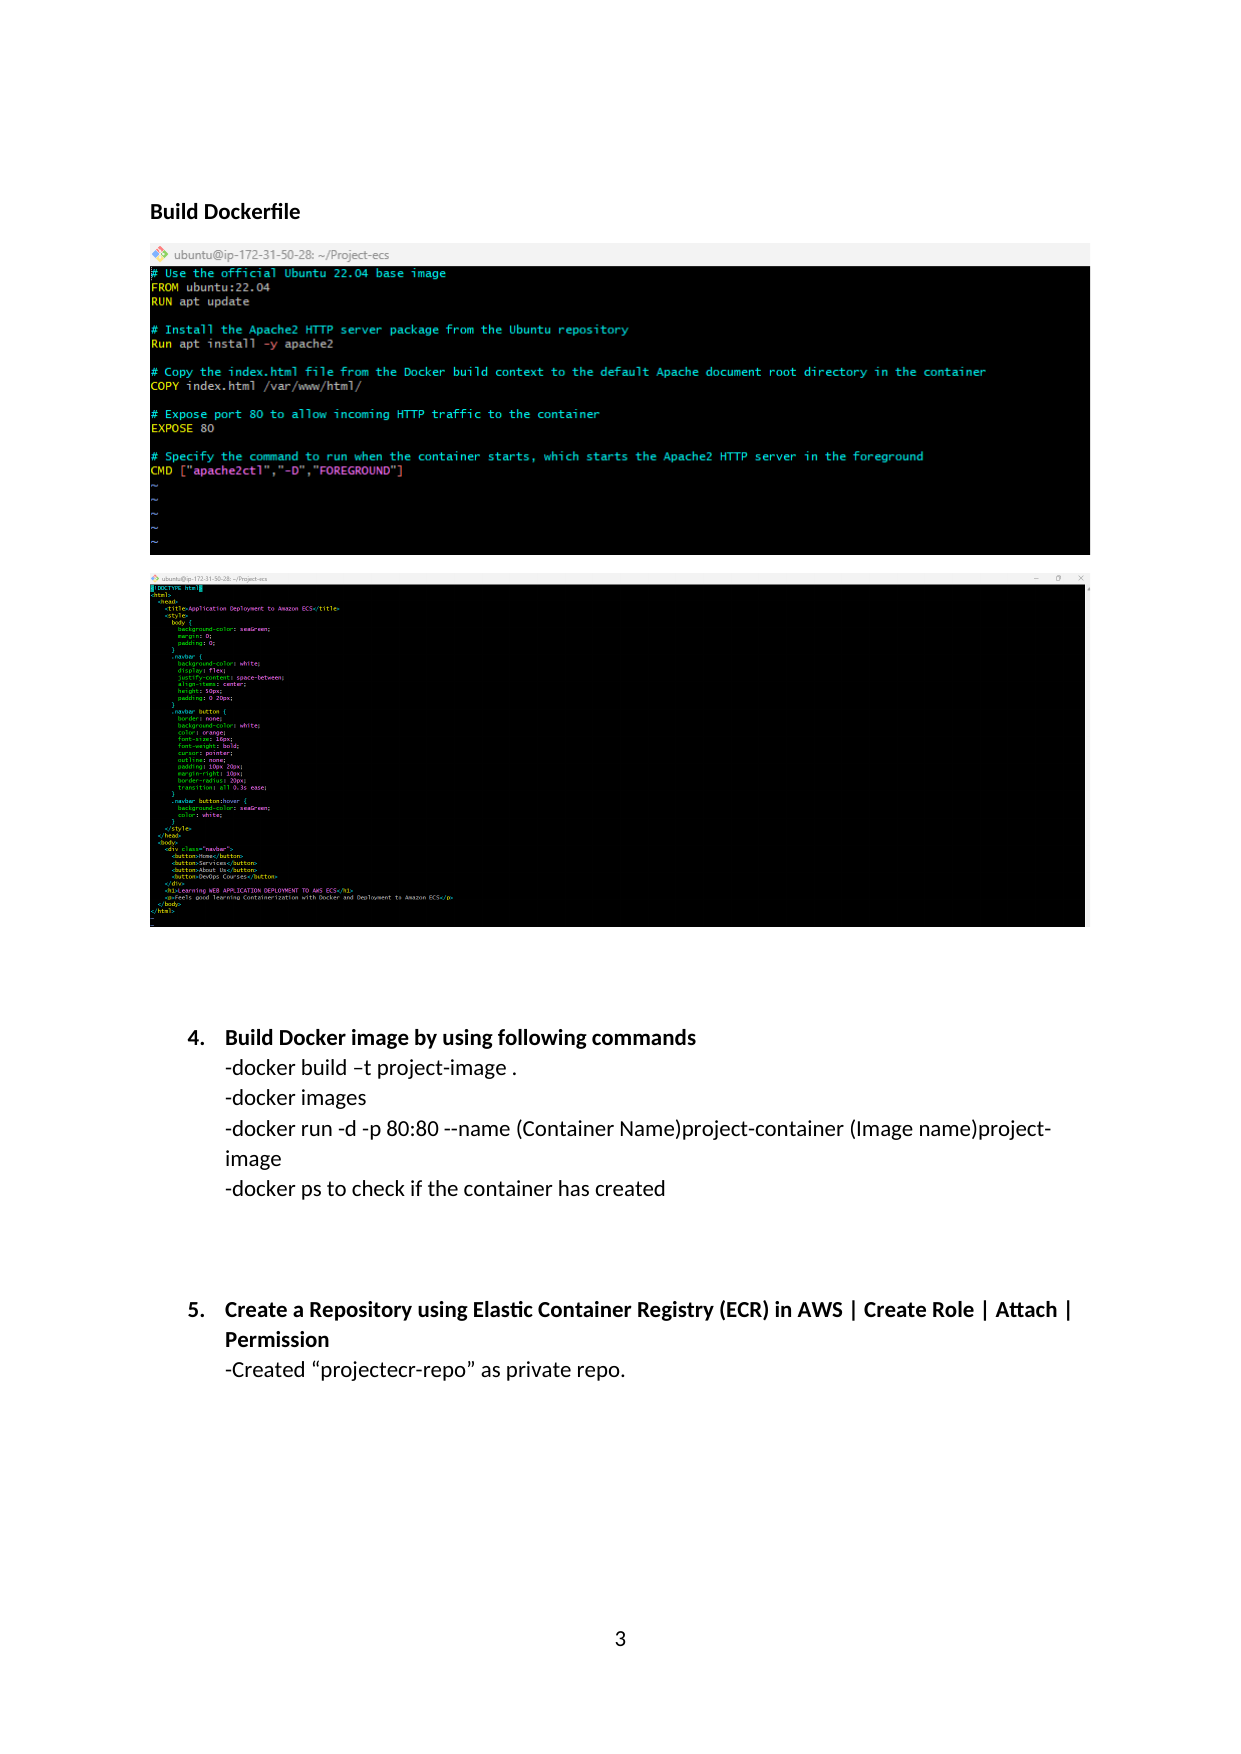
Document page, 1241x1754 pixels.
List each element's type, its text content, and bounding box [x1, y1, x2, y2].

list Create a Repository using Elastic Container Registry (ECR) in AWS | Create Role | Attach |Permission [187, 1295, 1090, 1353]
list -docker run -d -p 80:80 --name (Container Name)project-container (Image name)project-image [225, 1114, 1090, 1172]
list -docker images [225, 1083, 1090, 1111]
list -docker build –t project-image . [225, 1053, 1090, 1081]
text Build Dockerfile [150, 197, 1090, 225]
list -docker ps to check if the container has created [225, 1174, 1090, 1202]
picture [150, 243, 1091, 555]
list Build Docker image by using following commands [187, 1023, 1090, 1051]
picture [150, 573, 1091, 927]
list -Created “projectecr-repo” as private repo. [225, 1355, 1090, 1383]
